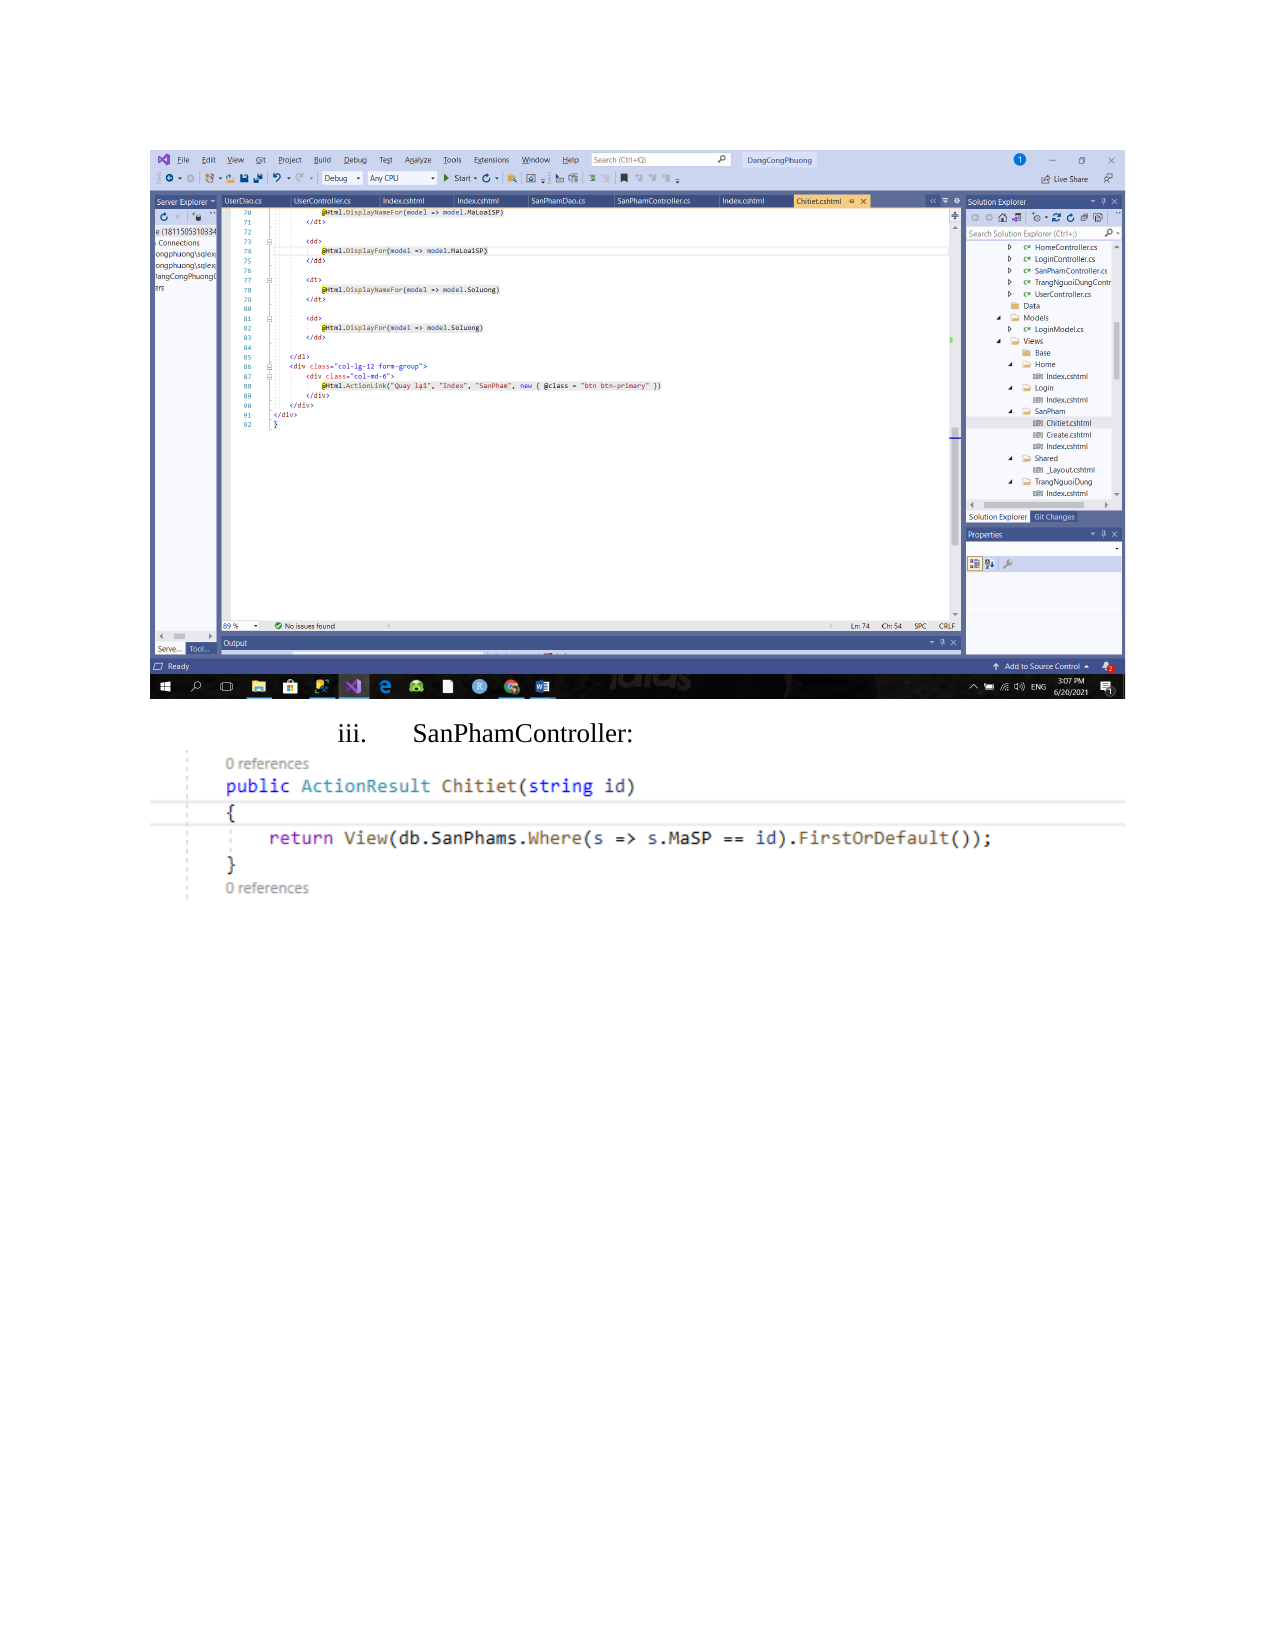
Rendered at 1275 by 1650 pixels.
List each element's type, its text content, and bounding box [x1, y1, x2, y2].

picture [150, 150, 1125, 699]
text SanPhamController: [337, 717, 1125, 748]
picture [150, 750, 1125, 903]
